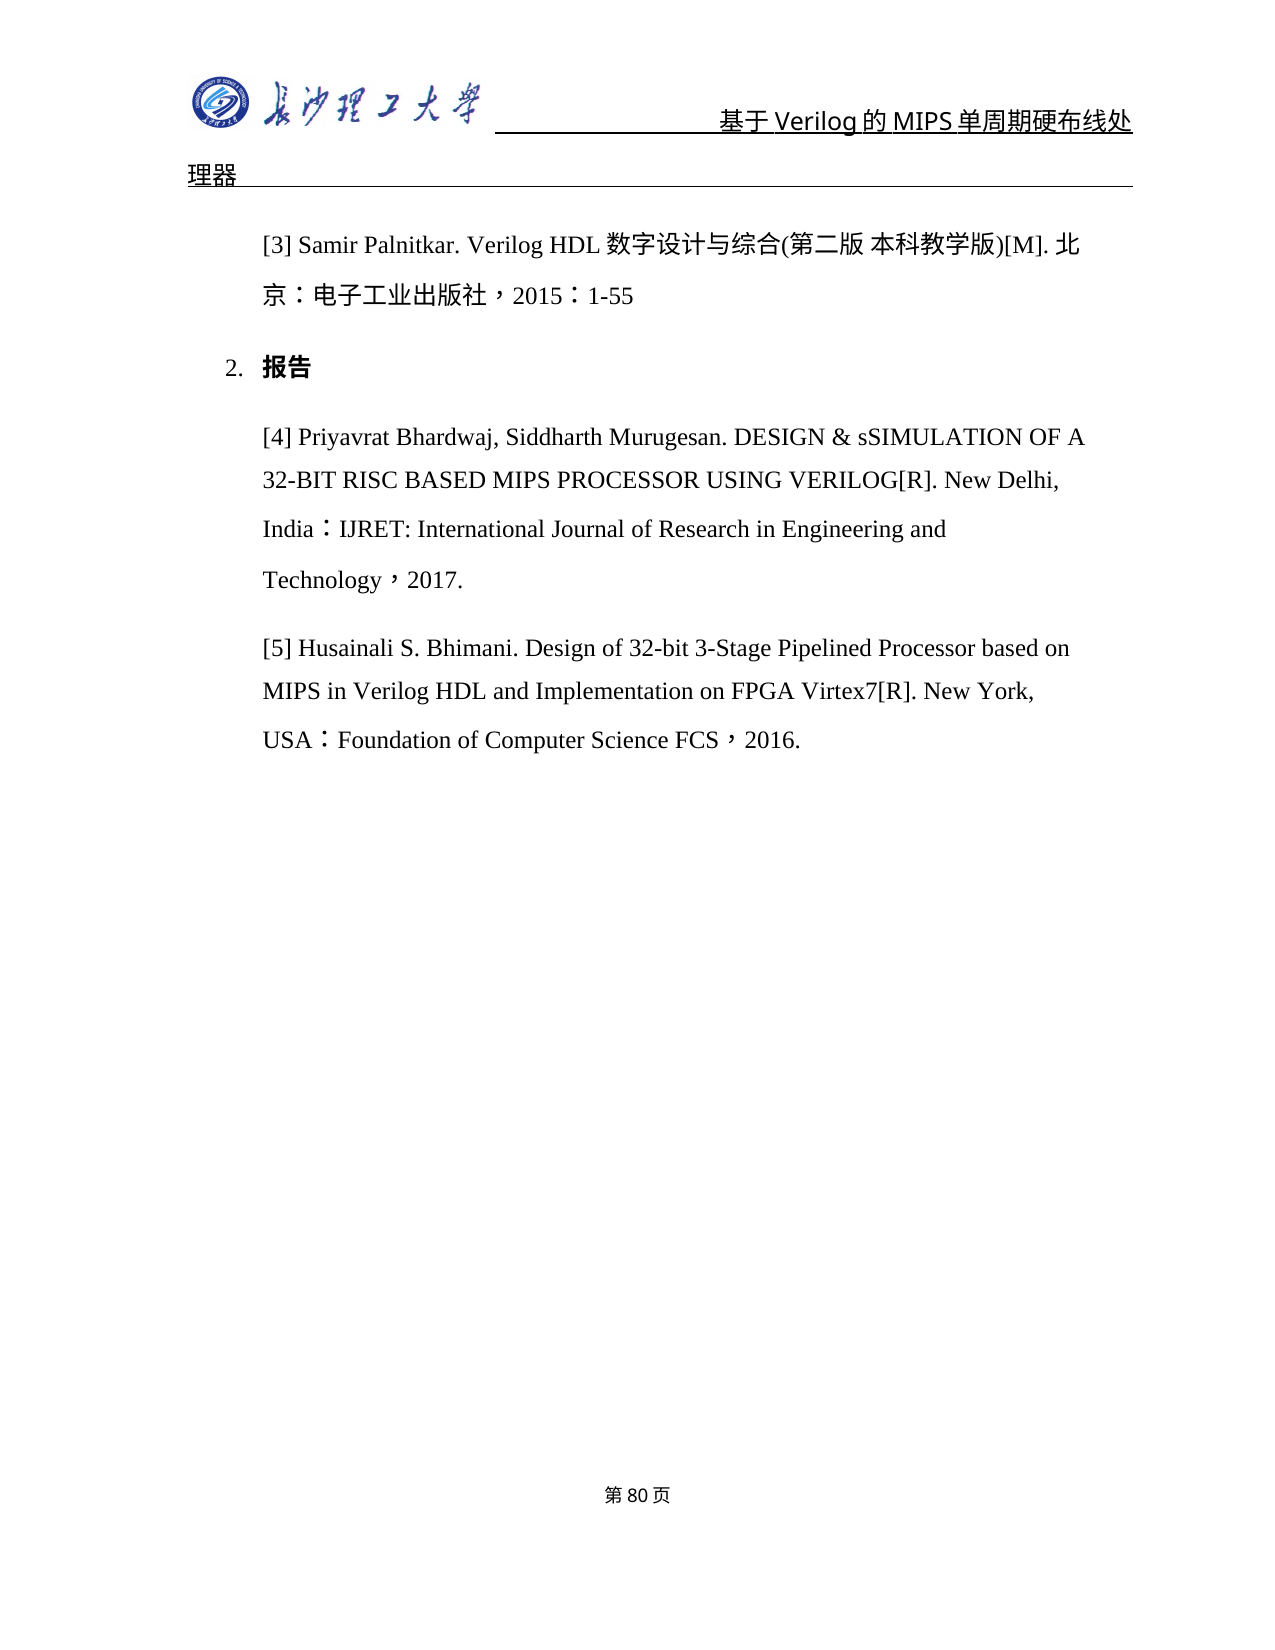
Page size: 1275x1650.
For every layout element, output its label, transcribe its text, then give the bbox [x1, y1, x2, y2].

list [4] Priyavrat Bhardwaj, Siddharth Murugesan. DESIGN & sSIMULATION OF A 32-BIT RISC BASED MIPS PROCESSOR USING VERILOG[R]. New Delhi, India：IJRET: International Journal of Research in Engineering and Technology，2017. [225, 422, 1087, 596]
list 报告 [225, 350, 1087, 384]
list [3] Samir Palnitkar. Verilog HDL数字设计与综合(第二版 本科教学版)[M]. 北京：电子工业出版社，2015：1-55 [225, 227, 1087, 312]
list [5] Husainali S. Bhimani. Design of 32-bit 3-Stage Pipelined Processor based on MIPS in Verilog HDL and Implementation on FPGA Virtex7[R]. New York, USA：Foundation of Computer Science FCS，2016. [225, 633, 1087, 756]
picture [187, 74, 495, 130]
